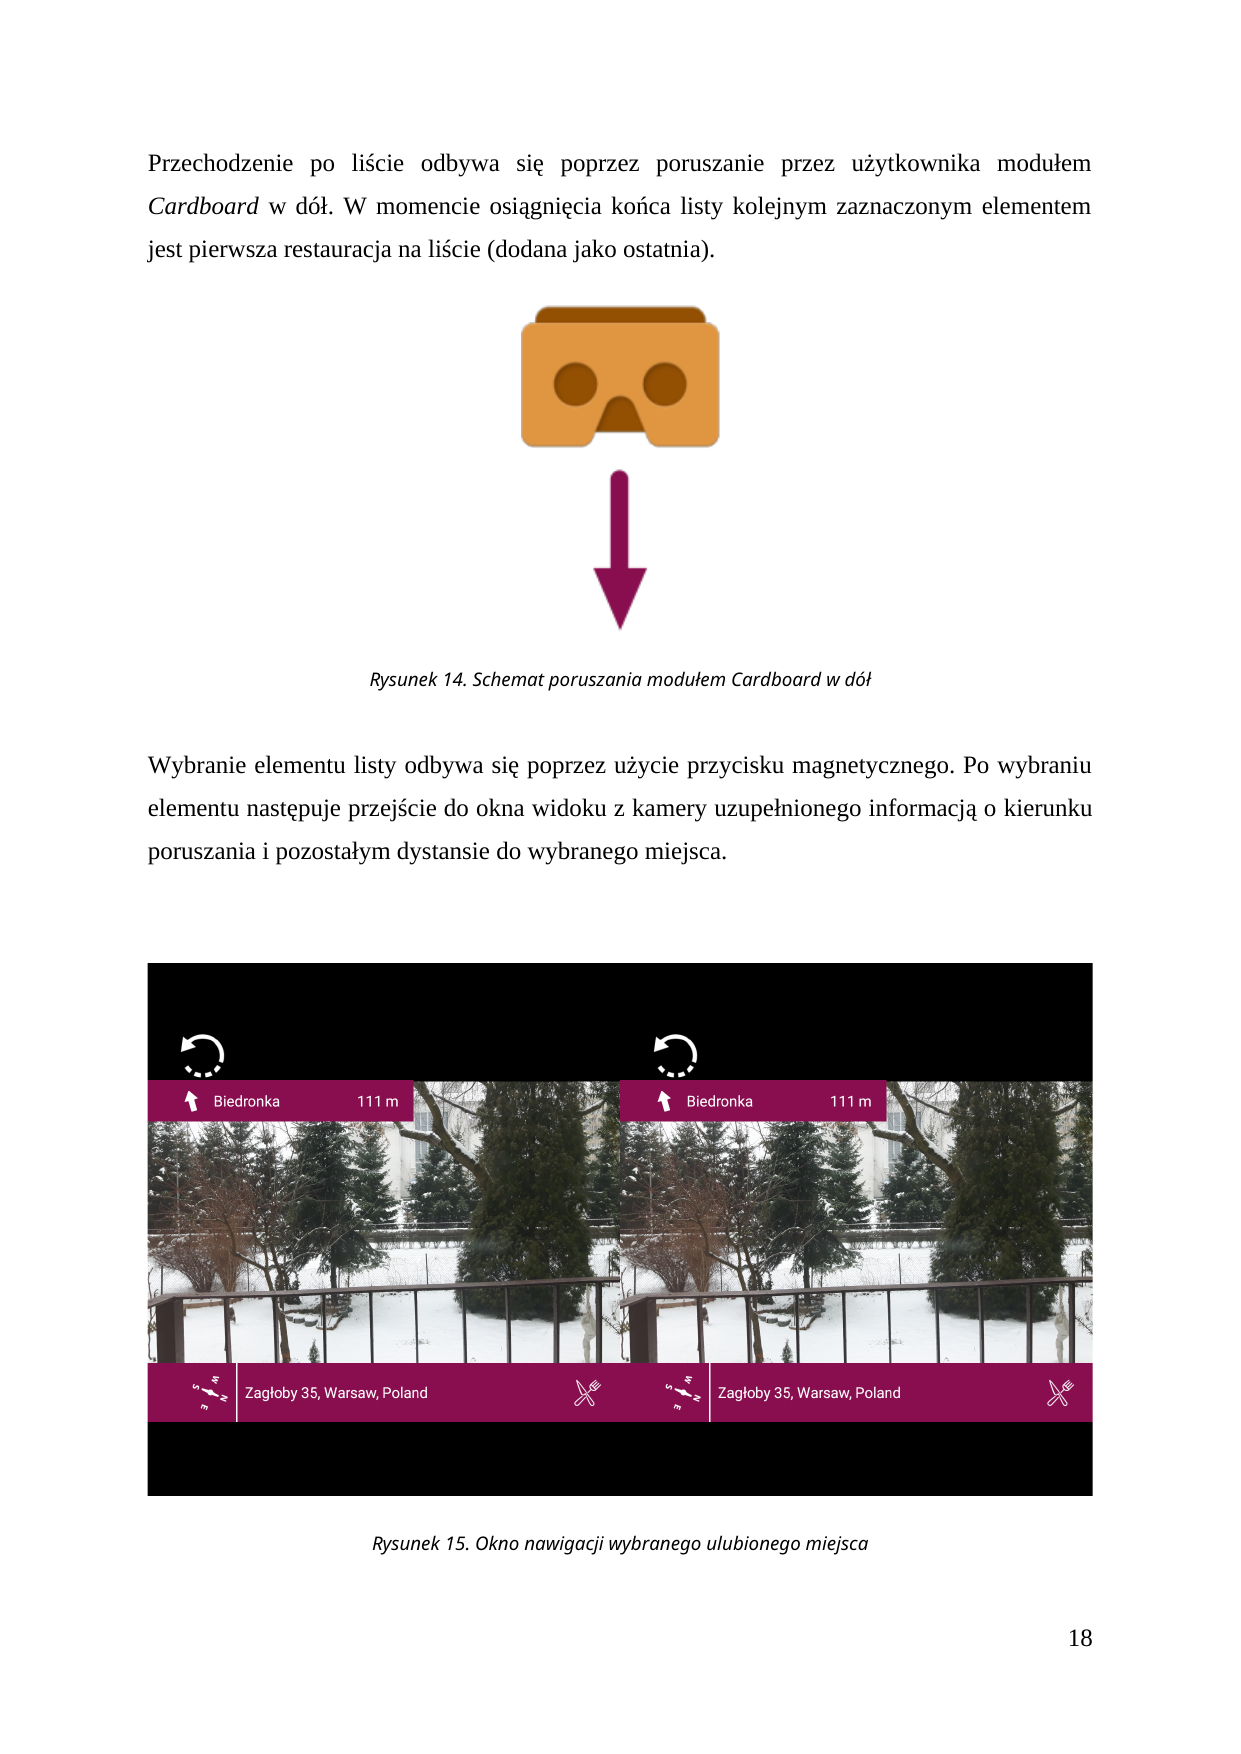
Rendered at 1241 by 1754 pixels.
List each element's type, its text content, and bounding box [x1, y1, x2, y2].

text Wybranie elementu listy odbywa się poprzez użycie przycisku magnetycznego. Po wybraniu elementu następuje przejście do okna widoku z kamery uzupełnionego informacją o kierunku poruszania i pozostałym dystansie do wybranego miejsca. [148, 750, 1092, 865]
picture [520, 297, 720, 631]
text Rysunek 14. Schemat poruszania modułem Cardboard w dół [148, 666, 1092, 691]
picture [147, 963, 1093, 1496]
text Przechodzenie po liście odbywa się poprzez poruszanie przez użytkownika modułem Cardboard w dół. W momencie osiągnięcia końca listy kolejnym zaznaczonym elementem jest pierwsza restauracja na liście (dodana jako ostatnia). [148, 148, 1092, 263]
text Rysunek 15. Okno nawigacji wybranego ulubionego miejsca [148, 1531, 1092, 1556]
